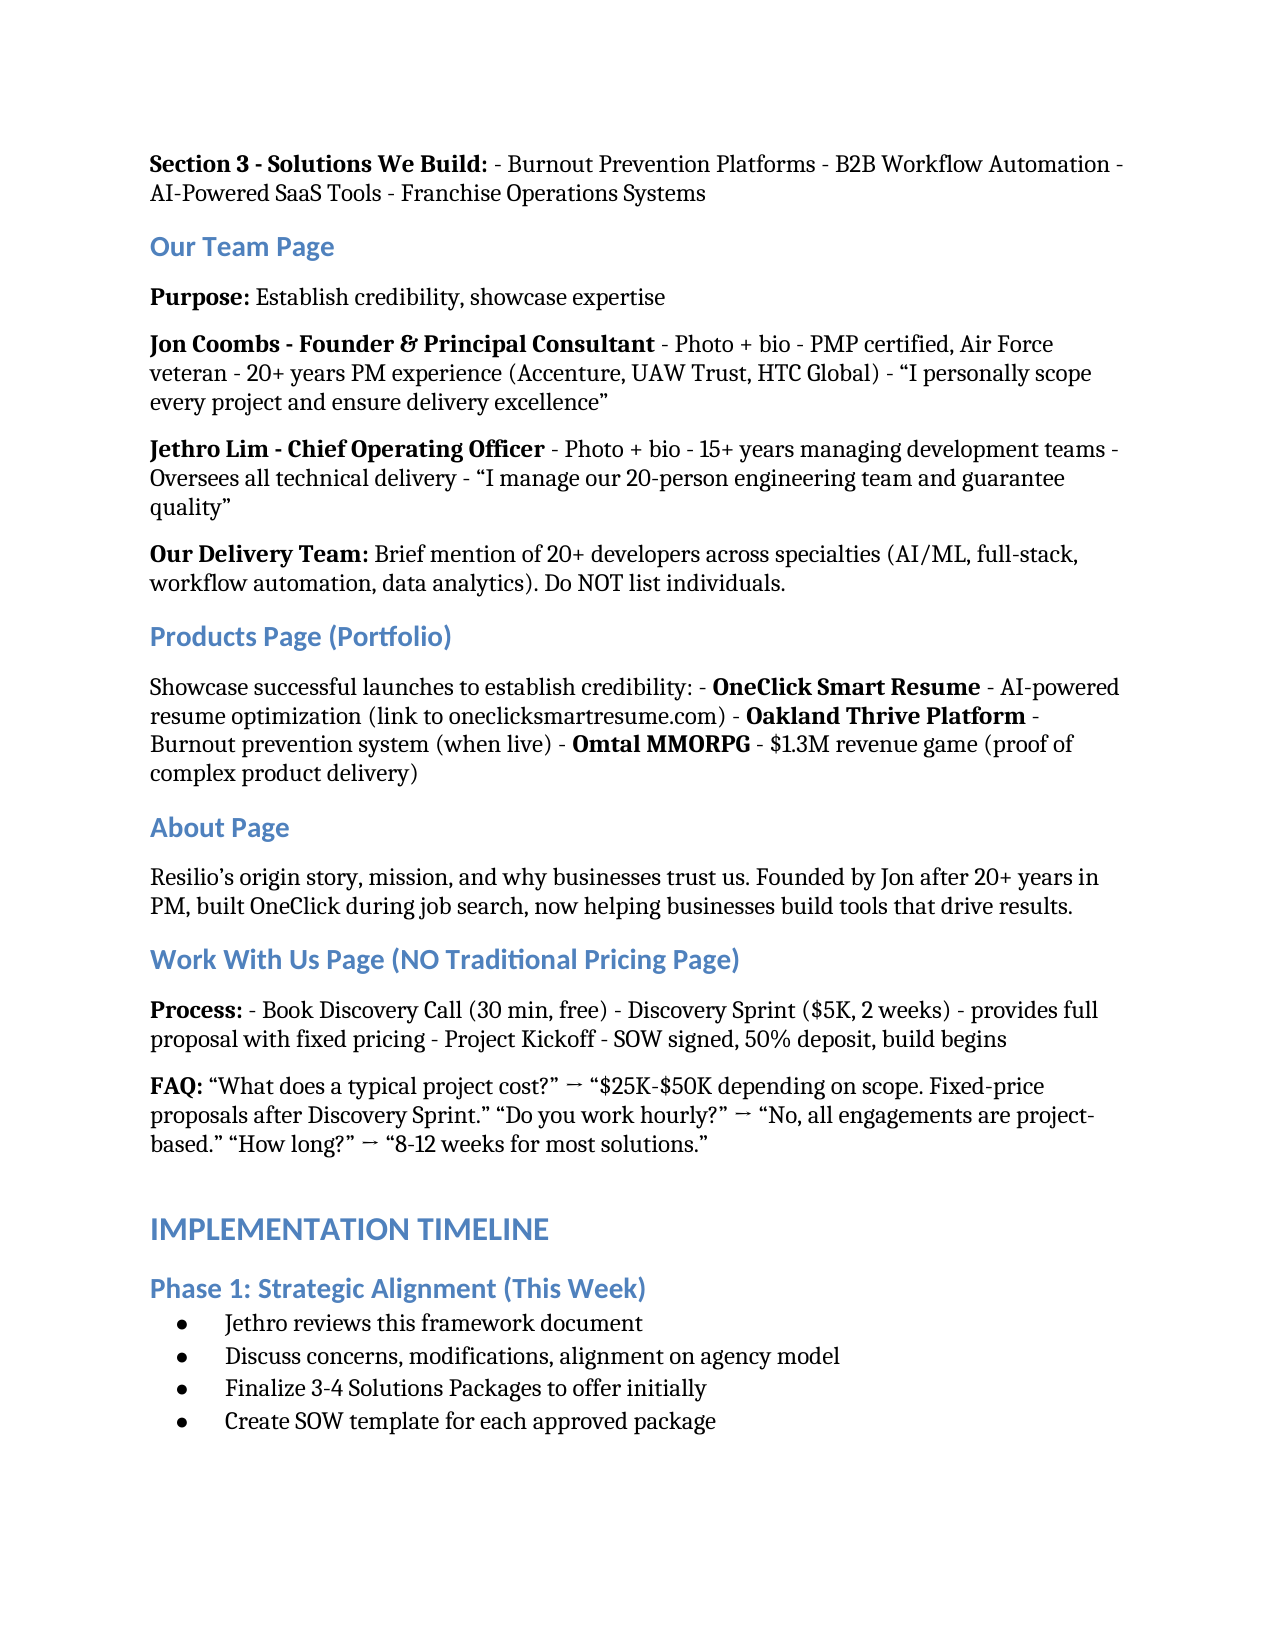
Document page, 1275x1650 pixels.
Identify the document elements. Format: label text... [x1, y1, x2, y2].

text Our Delivery Team: Brief mention of 20+ developers across specialties (AI/ML, full-stack, workflow automation, data analytics). Do NOT list individuals. [150, 540, 1125, 598]
list Finalize 3-4 Solutions Packages to offer initially [175, 1374, 1125, 1403]
list Create SOW template for each approved package [175, 1407, 1125, 1436]
subtitle IMPLEMENTATION TIMELINE [150, 1208, 1125, 1249]
subtitle Phase 1: Strategic Alignment (This Week) [150, 1270, 1125, 1306]
text Jethro Lim - Chief Operating Officer - Photo + bio - 15+ years managing development teams - Oversees all technical delivery - “I manage our 20-person engineering team and guarantee quality” [150, 435, 1125, 521]
text Purpose: Establish credibility, showcase expertise [150, 283, 1125, 311]
subtitle Our Team Page [150, 228, 1125, 264]
subtitle Products Page (Portfolio) [150, 618, 1125, 654]
list Discuss concerns, modifications, alignment on agency model [175, 1342, 1125, 1371]
subtitle Work With Us Page (NO Traditional Pricing Page) [150, 941, 1125, 977]
text Process: - Book Discovery Call (30 min, free) - Discovery Sprint ($5K, 2 weeks) - provides full proposal with fixed pricing - Project Kickoff - SOW signed, 50% deposit, build begins [150, 996, 1125, 1053]
list Jethro reviews this framework document [175, 1309, 1125, 1338]
text Section 3 - Solutions We Build: - Burnout Prevention Platforms - B2B Workflow Automation - AI-Powered SaaS Tools - Franchise Operations Systems [150, 150, 1125, 207]
text Resilio’s origin story, mission, and why businesses trust us. Founded by Jon after 20+ years in PM, built OneClick during job search, now helping businesses build tools that drive results. [150, 863, 1125, 921]
text Showcase successful launches to establish credibility: - OneClick Smart Resume - AI-powered resume optimization (link to oneclicksmartresume.com) - Oakland Thrive Platform - Burnout prevention system (when live) - Omtal MMORPG - $1.3M revenue game (proof of complex product delivery) [150, 673, 1125, 788]
text FAQ: “What does a typical project cost?” → “$25K-$50K depending on scope. Fixed-price proposals after Discovery Sprint.” “Do you work hourly?” → “No, all engagements are project-based.” “How long?” → “8-12 weeks for most solutions.” [150, 1072, 1125, 1158]
subtitle About Page [150, 809, 1125, 844]
text Jon Coombs - Founder & Principal Consultant - Photo + bio - PMP certified, Air Force veteran - 20+ years PM experience (Accenture, UAW Trust, HTC Global) - “I personally scope every project and ensure delivery excellence” [150, 330, 1125, 416]
